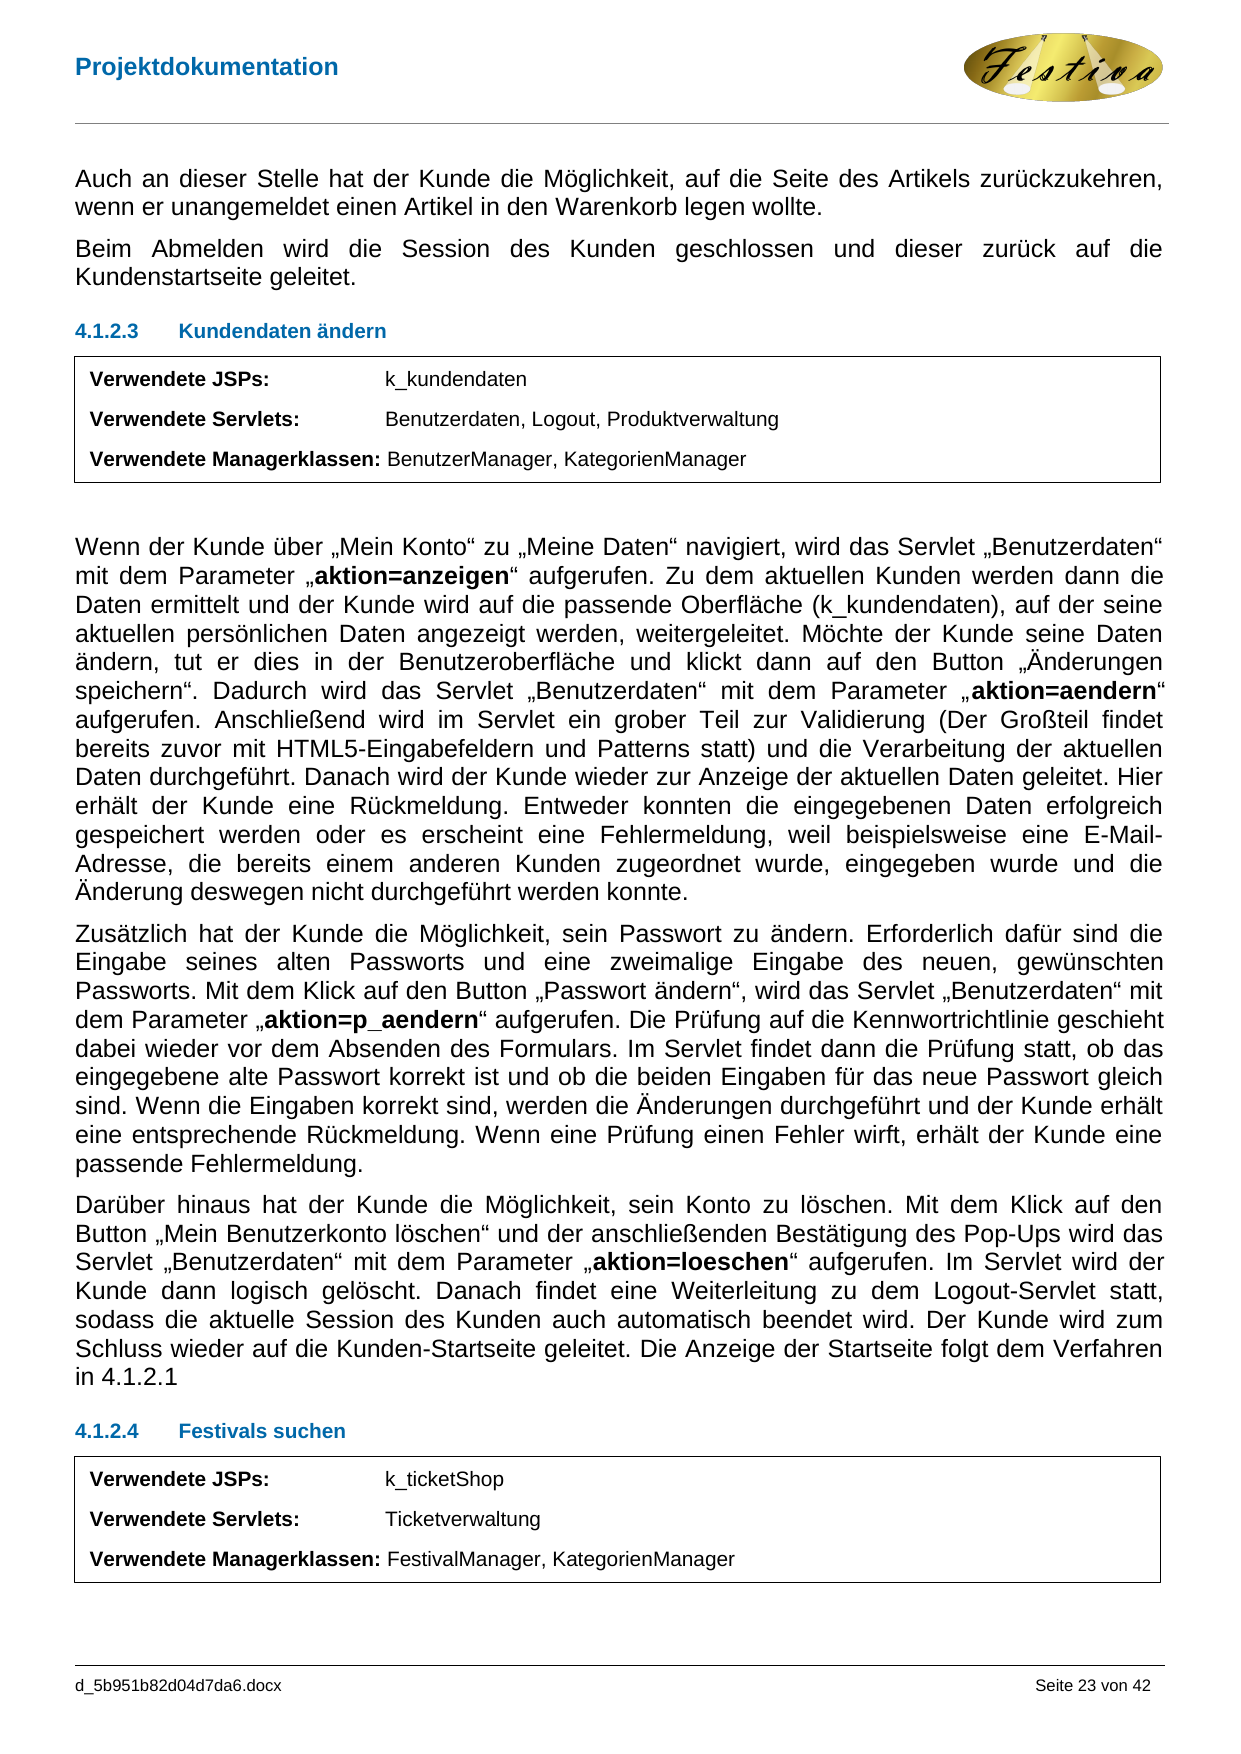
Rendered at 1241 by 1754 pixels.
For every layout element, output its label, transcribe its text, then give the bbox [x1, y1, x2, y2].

text Zusätzlich hat der Kunde die Möglichkeit, sein Passwort zu ändern. Erforderlich dafür sind die Eingabe seines alten Passworts und eine zweimalige Eingabe des neuen, gewünschten Passworts. Mit dem Klick auf den Button „Passwort ändern“, wird das Servlet „Benutzerdaten“ mit dem Parameter „aktion=p_aendern“ aufgerufen. Die Prüfung auf die Kennwortrichtlinie geschieht dabei wieder vor dem Absenden des Formulars. Im Servlet findet dann die Prüfung statt, ob das eingegebene alte Passwort korrekt ist und ob die beiden Eingaben für das neue Passwort gleich sind. Wenn die Eingaben korrekt sind, werden die Änderungen durchgeführt und der Kunde erhält eine entsprechende Rückmeldung. Wenn eine Prüfung einen Fehler wirft, erhält der Kunde eine passende Fehlermeldung. [75, 919, 1165, 1177]
text Darüber hinaus hat der Kunde die Möglichkeit, sein Konto zu löschen. Mit dem Klick auf den Button „Mein Benutzerkonto löschen“ und der anschließenden Bestätigung des Pop-Ups wird das Servlet „Benutzerdaten“ mit dem Parameter „aktion=loeschen“ aufgerufen. Im Servlet wird der Kunde dann logisch gelöscht. Danach findet eine Weiterleitung zu dem Logout-Servlet statt, sodass die aktuelle Session des Kunden auch automatisch beendet wird. Der Kunde wird zum Schluss wieder auf die Kunden-Startseite geleitet. Die Anzeige der Startseite folgt dem Verfahren in 4.1.2.1 [75, 1190, 1165, 1391]
text Beim Abmelden wird die Session des Kunden geschlossen und dieser zurück auf die Kundenstartseite geleitet. [75, 233, 1165, 291]
picture [962, 29, 1169, 106]
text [75, 163, 1165, 221]
subtitle Kundendaten ändern [75, 316, 1165, 343]
text Wenn der Kunde über „Mein Konto“ zu „Meine Daten“ navigiert, wird das Servlet „Benutzerdaten“ mit dem Parameter „aktion=anzeigen“ aufgerufen. Zu dem aktuellen Kunden werden dann die Daten ermittelt und der Kunde wird auf die passende Oberfläche (k_kundendaten), auf der seine aktuellen persönlichen Daten angezeigt werden, weitergeleitet. Möchte der Kunde seine Daten ändern, tut er dies in der Benutzeroberfläche und klickt dann auf den Button „Änderungen speichern“. Dadurch wird das Servlet „Benutzerdaten“ mit dem Parameter „aktion=aendern“ aufgerufen. Anschließend wird im Servlet ein grober Teil zur Validierung (Der Großteil findet bereits zuvor mit HTML5-Eingabefeldern und Patterns statt) und die Verarbeitung der aktuellen Daten durchgeführt. Danach wird der Kunde wieder zur Anzeige der aktuellen Daten geleitet. Hier erhält der Kunde eine Rückmeldung. Entweder konnten die eingegebenen Daten erfolgreich gespeichert werden oder es erscheint eine Fehlermeldung, weil beispielsweise eine E-Mail-Adresse, die bereits einem anderen Kunden zugeordnet wurde, eingegeben wurde und die Änderung deswegen nicht durchgeführt werden konnte. [75, 532, 1165, 906]
subtitle Festivals suchen [75, 1416, 1165, 1443]
